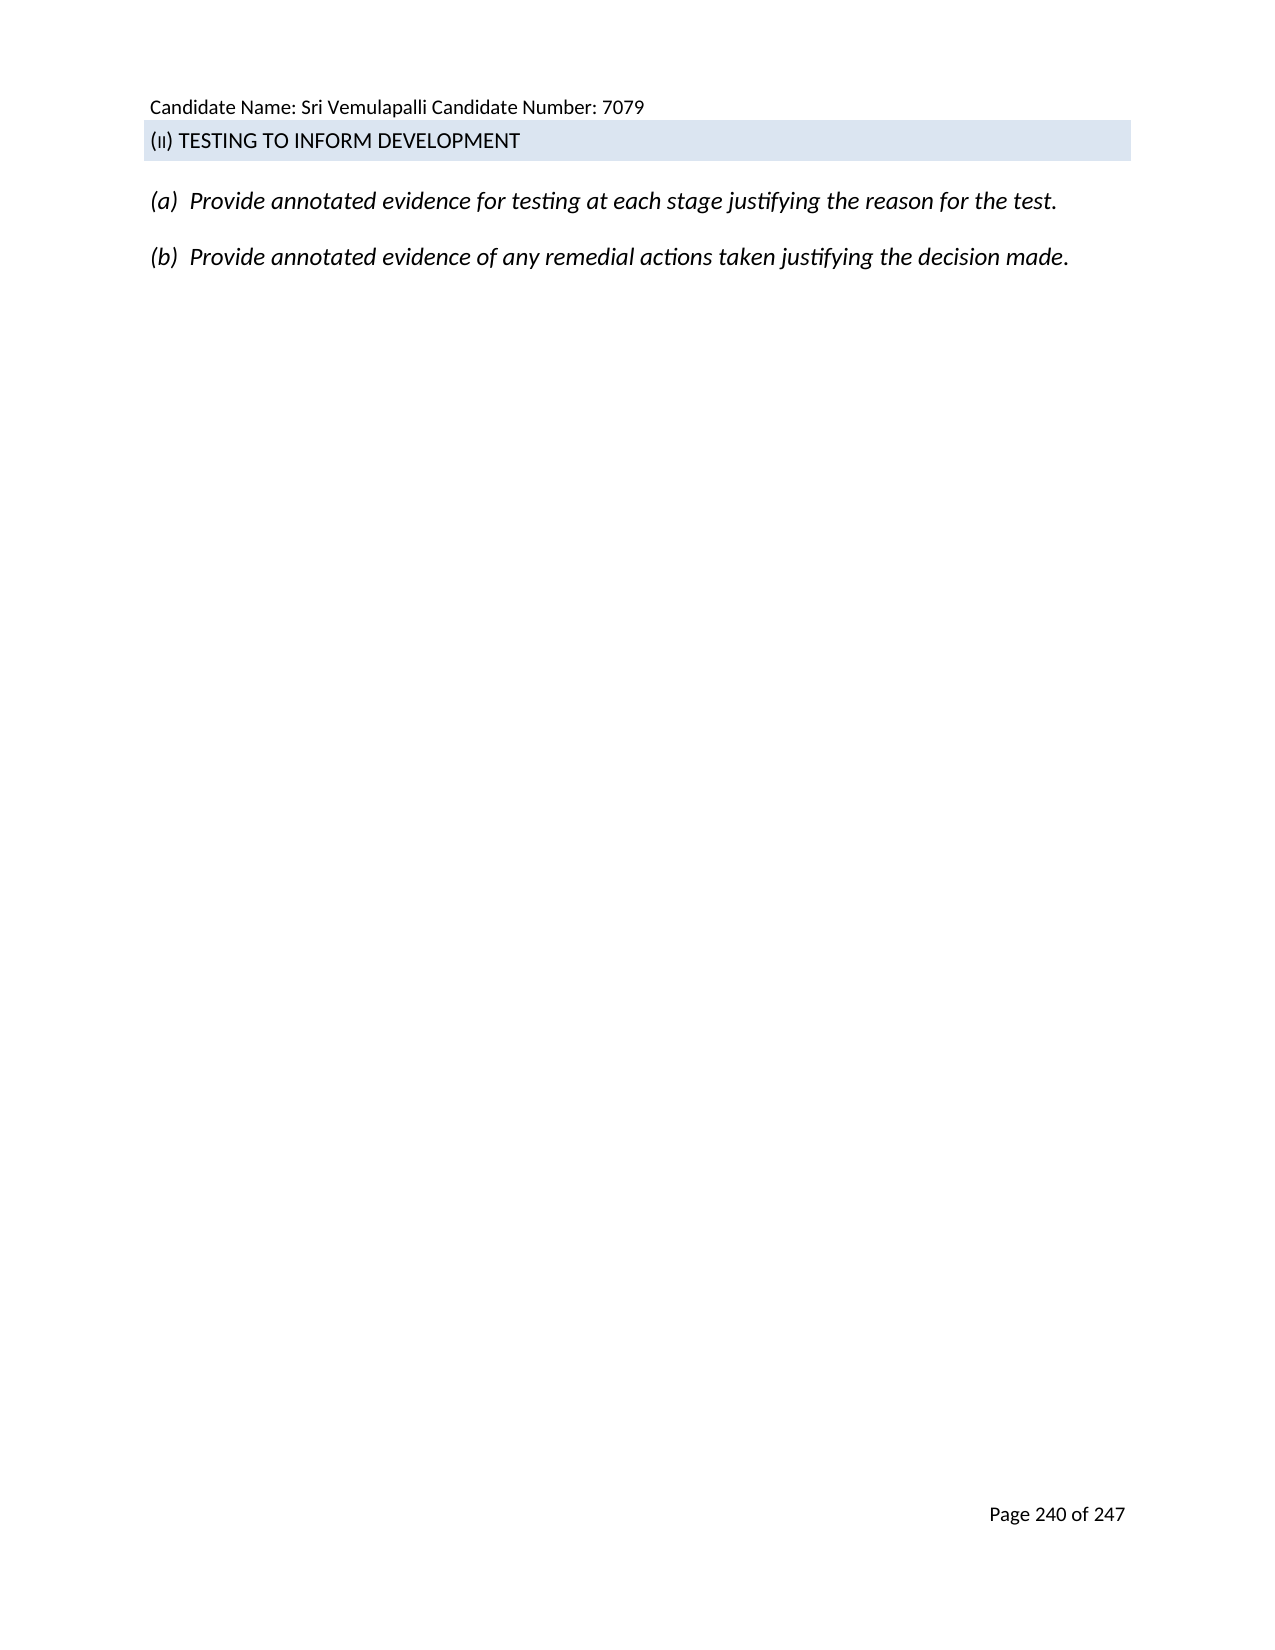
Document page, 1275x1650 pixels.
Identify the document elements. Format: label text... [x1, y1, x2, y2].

text (a) Provide annotated evidence for testing at each stage justifying the reason for the test. [150, 186, 1125, 216]
subtitle (ii) TESTING TO INFORM DEVELOPMENT [150, 126, 1125, 154]
text (b) Provide annotated evidence of any remedial actions taken justifying the decision made. [150, 241, 1125, 272]
